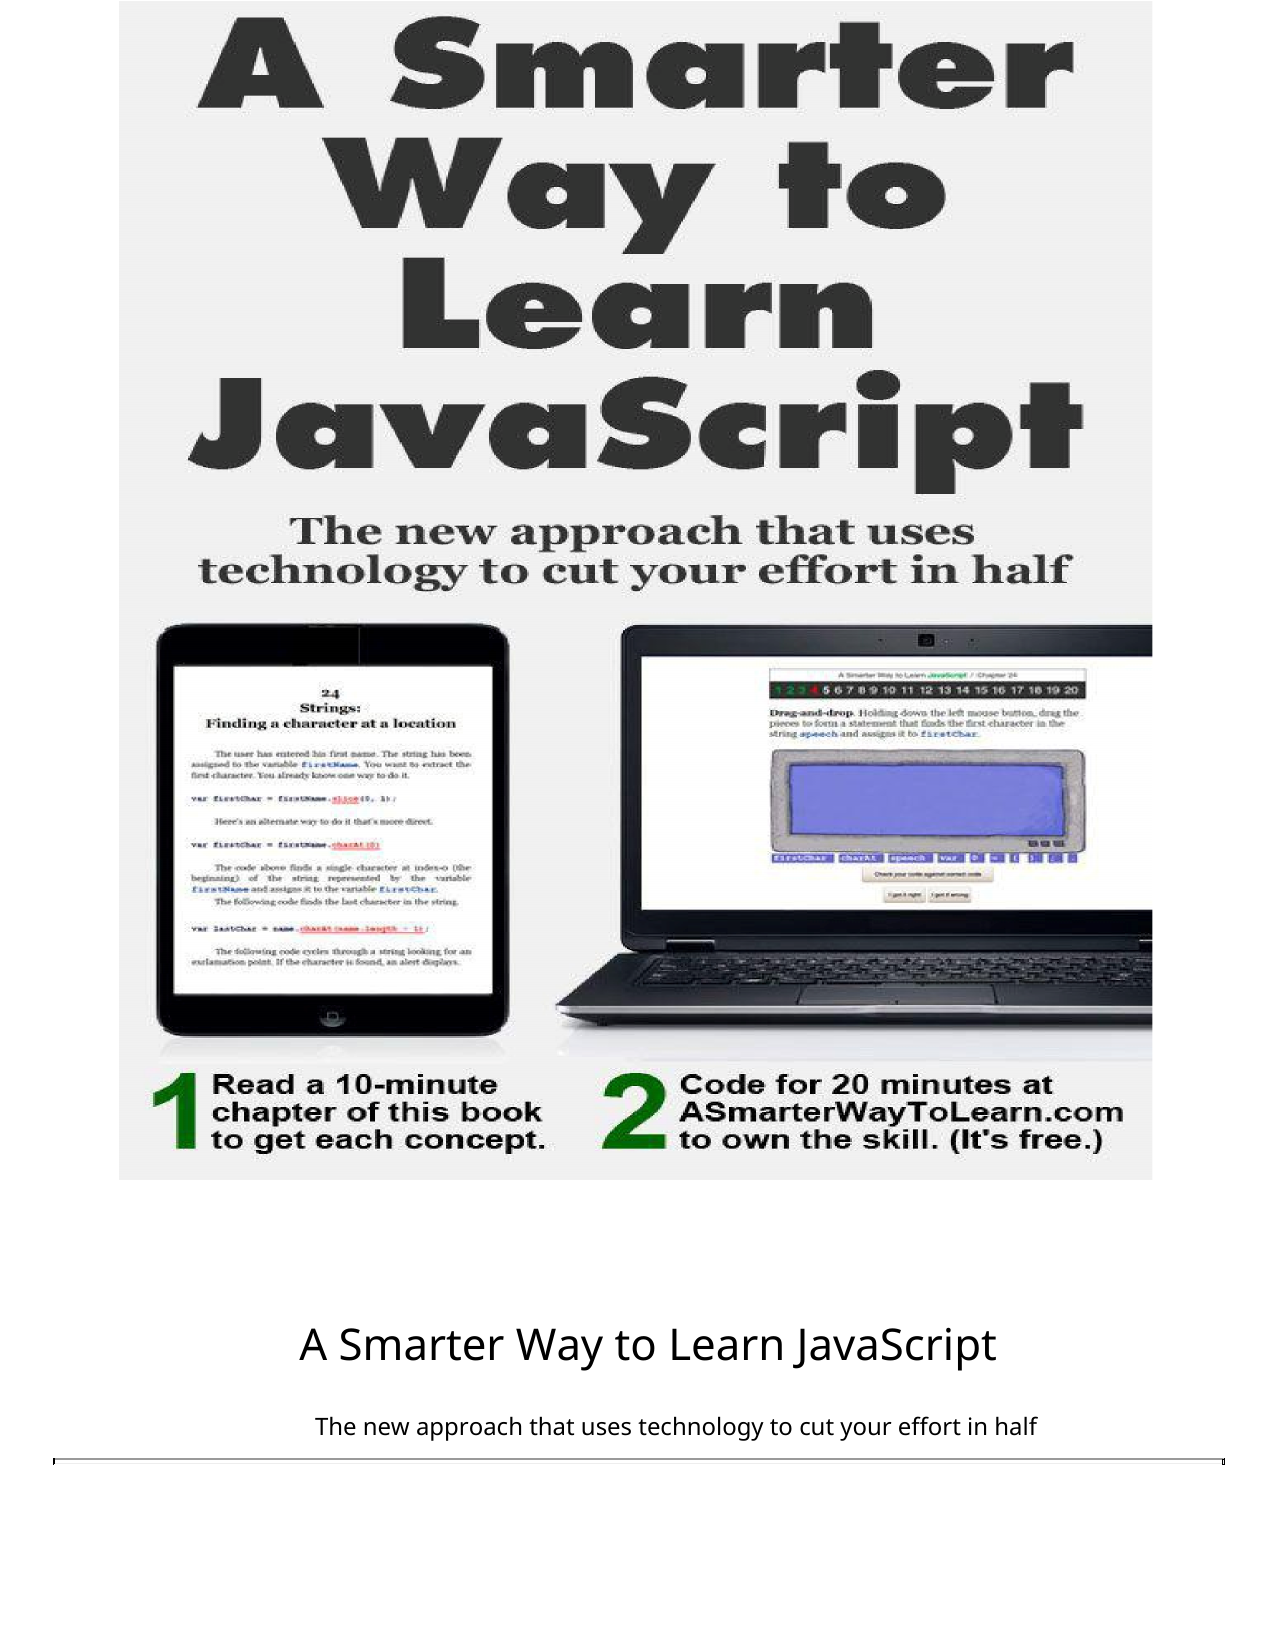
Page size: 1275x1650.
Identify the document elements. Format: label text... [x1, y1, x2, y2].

text The new approach that uses technology to cut your effort in half [315, 1410, 1225, 1442]
text A Smarter Way to Learn JavaScript [299, 1314, 1225, 1373]
picture [118, 1, 1153, 1180]
